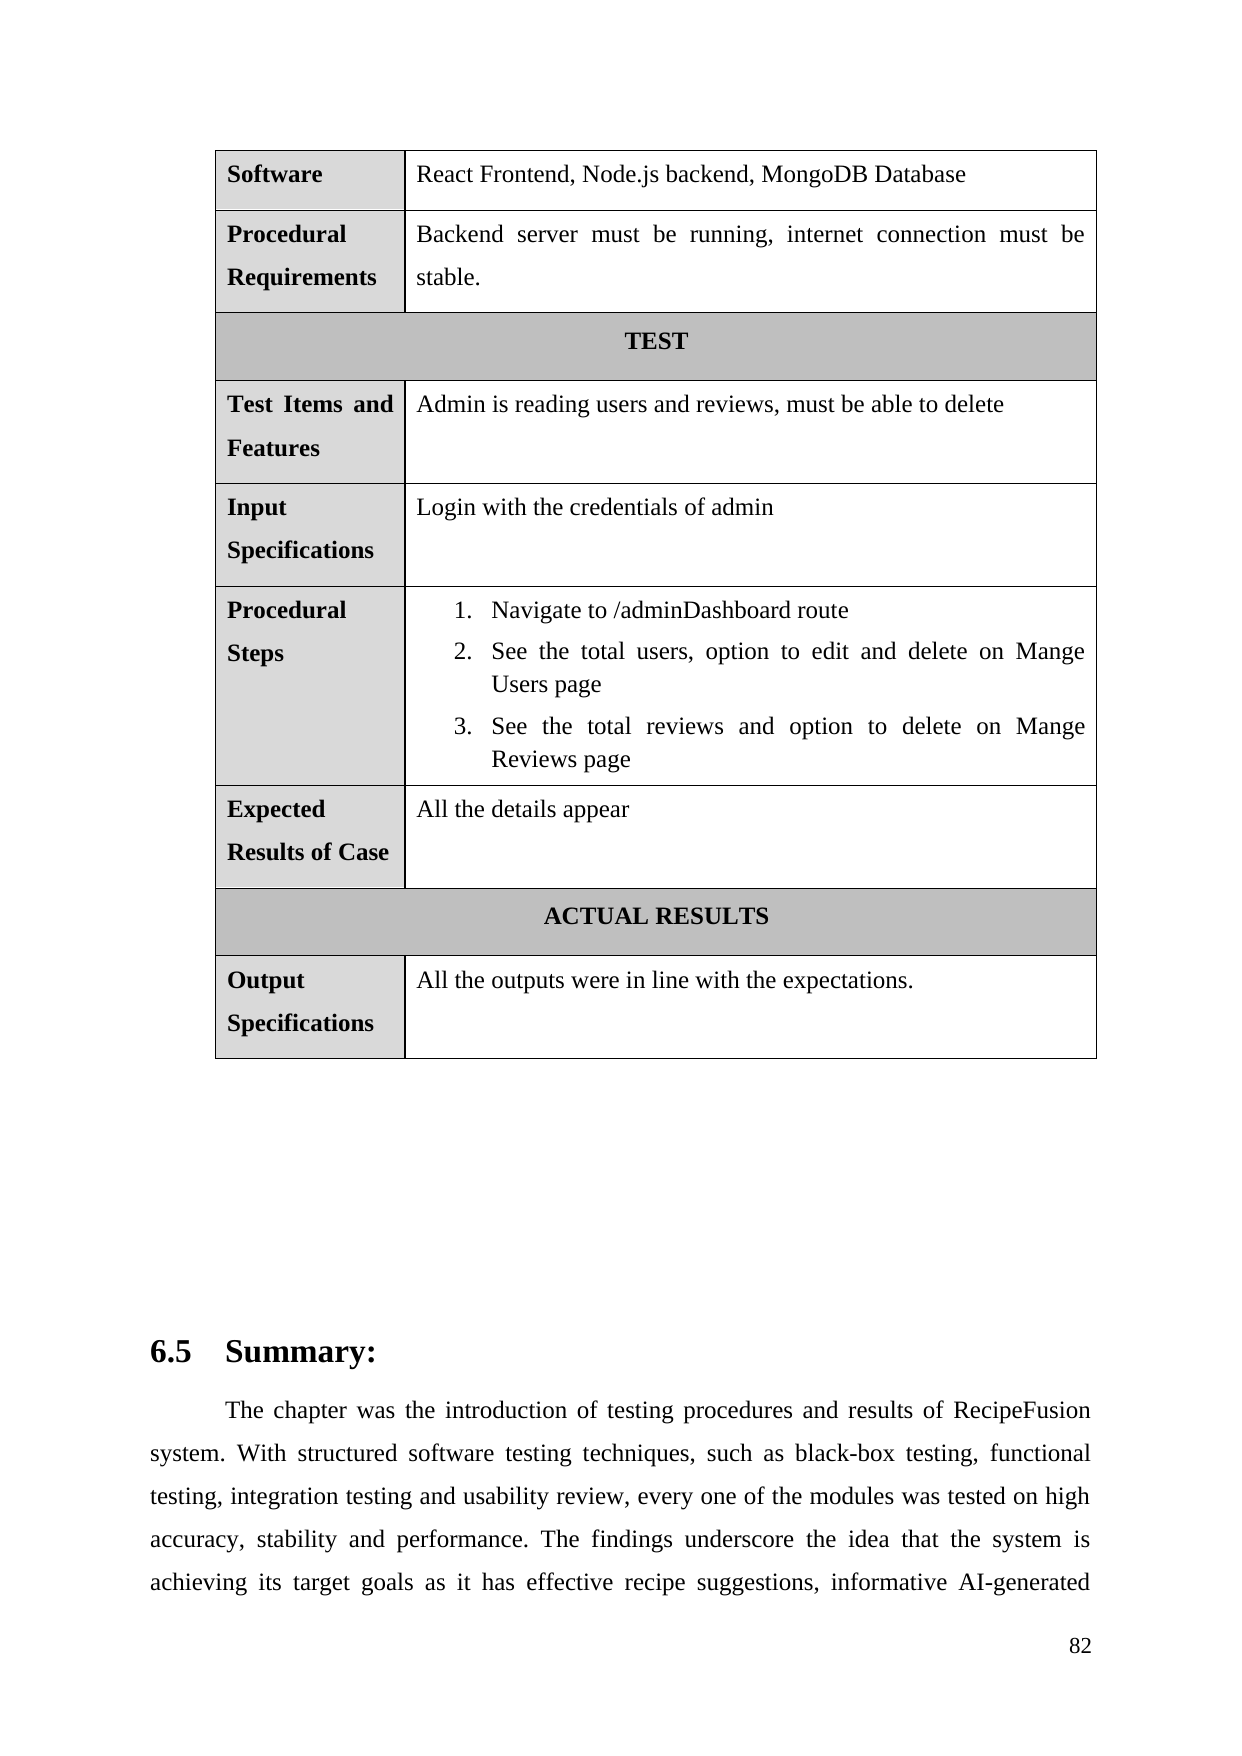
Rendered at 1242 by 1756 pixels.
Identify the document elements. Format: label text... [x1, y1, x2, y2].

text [150, 1395, 1092, 1596]
table_cell All the outputs were in line with the expectations. [406, 956, 1096, 1058]
table_cell Input Specifications [216, 484, 404, 586]
table_cell All the details appear [406, 786, 1096, 887]
table_cell Login with the credentials of admin [406, 484, 1096, 586]
table_cell Procedural Requirements [216, 211, 404, 312]
table_cell Navigate to /adminDashboard route See the total users, option to edit and delete on Mange Users page See the total reviews and option to delete on Mange Reviews page [406, 587, 1096, 785]
table_cell Expected Results of Case [216, 786, 404, 887]
table_cell Admin is reading users and reviews, must be able to delete [406, 381, 1096, 483]
table_cell ACTUAL RESULTS [216, 889, 1096, 955]
table_cell Test Items and Features [216, 381, 404, 483]
table_cell TEST [216, 313, 1096, 380]
subtitle Summary: [150, 1332, 1092, 1370]
table_cell Backend server must be running, internet connection must be stable. [406, 211, 1096, 312]
table_cell Output Specifications [216, 956, 404, 1058]
table_cell React Frontend, Node.js backend, MongoDB Database [406, 151, 1096, 209]
table_cell Procedural Steps [216, 587, 404, 785]
table_cell Software [216, 151, 404, 209]
